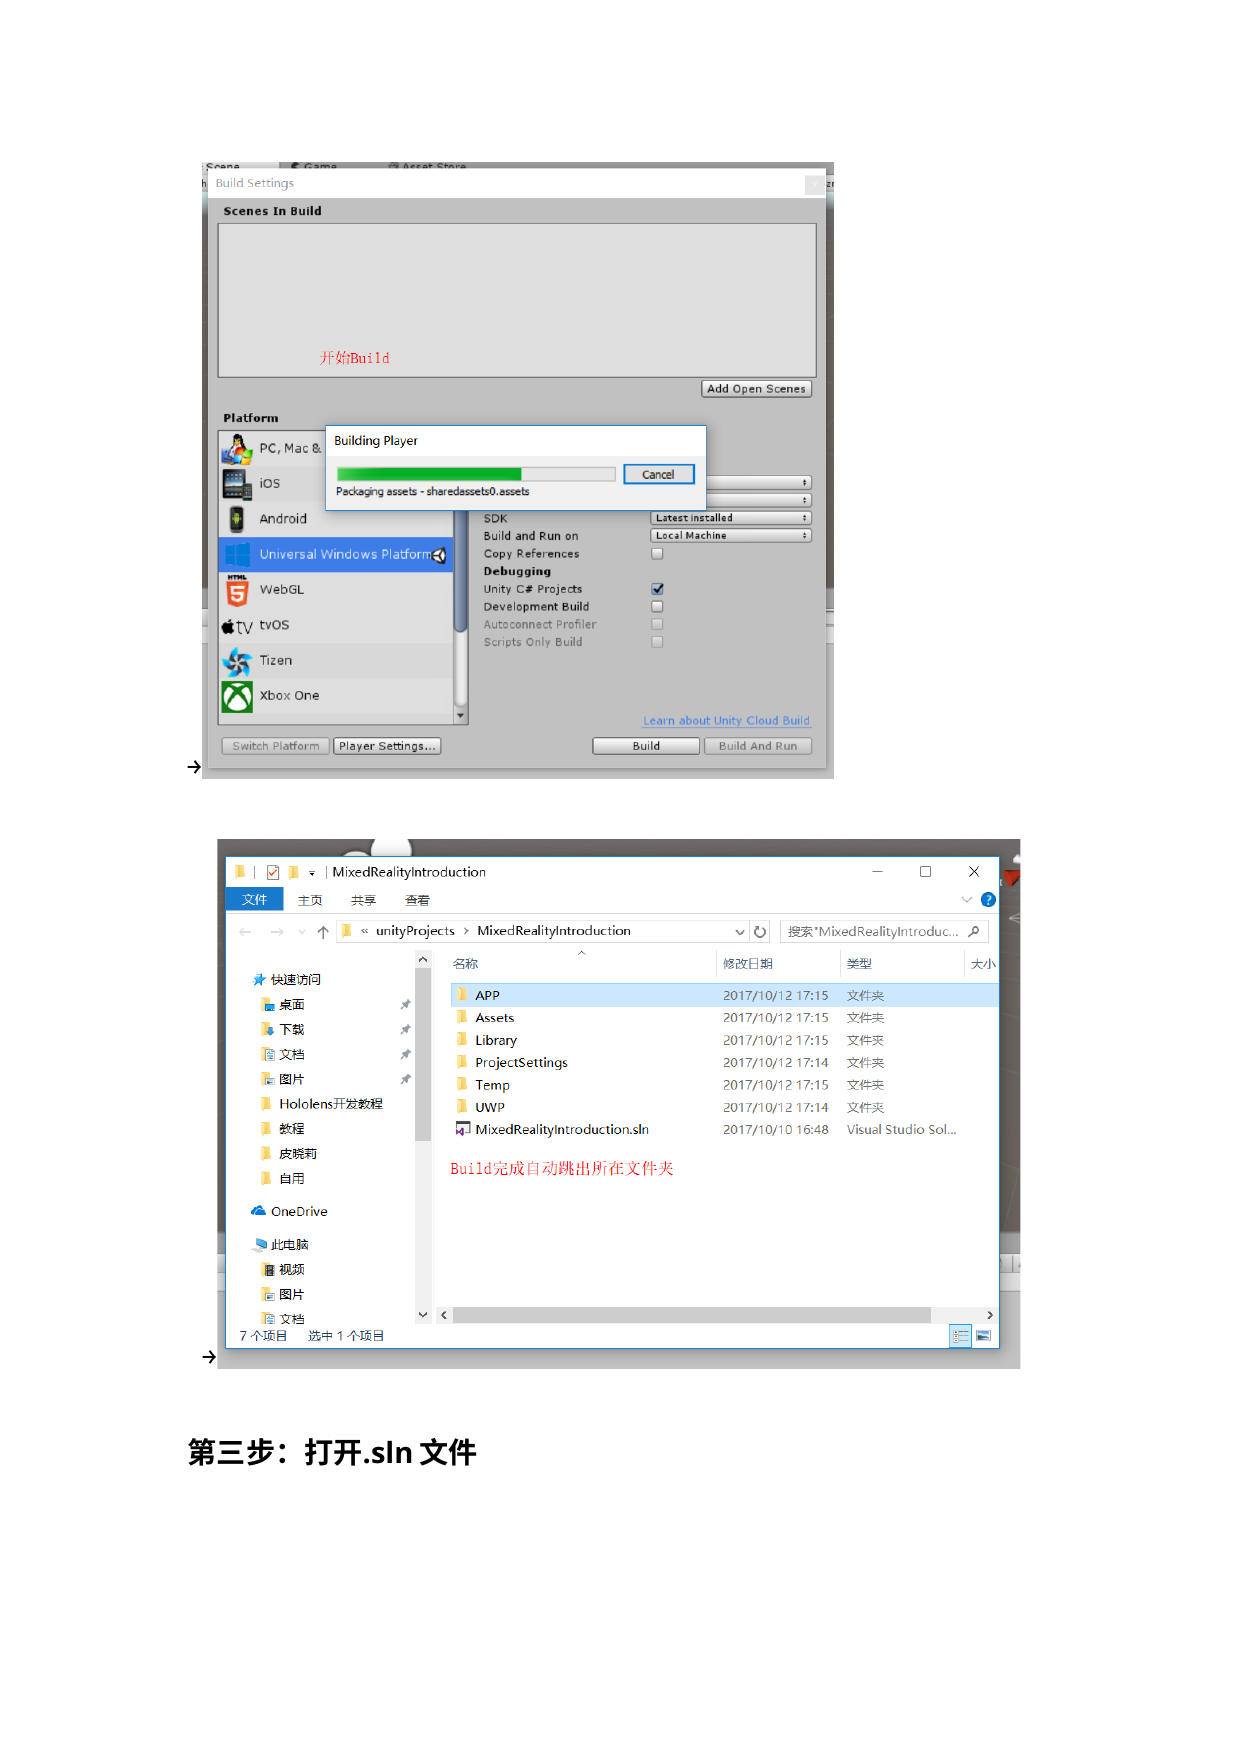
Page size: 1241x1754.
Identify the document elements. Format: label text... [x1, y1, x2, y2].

picture [202, 162, 834, 779]
subtitle 第三步：打开.sln文件 [187, 1419, 1053, 1484]
picture [217, 839, 1021, 1369]
